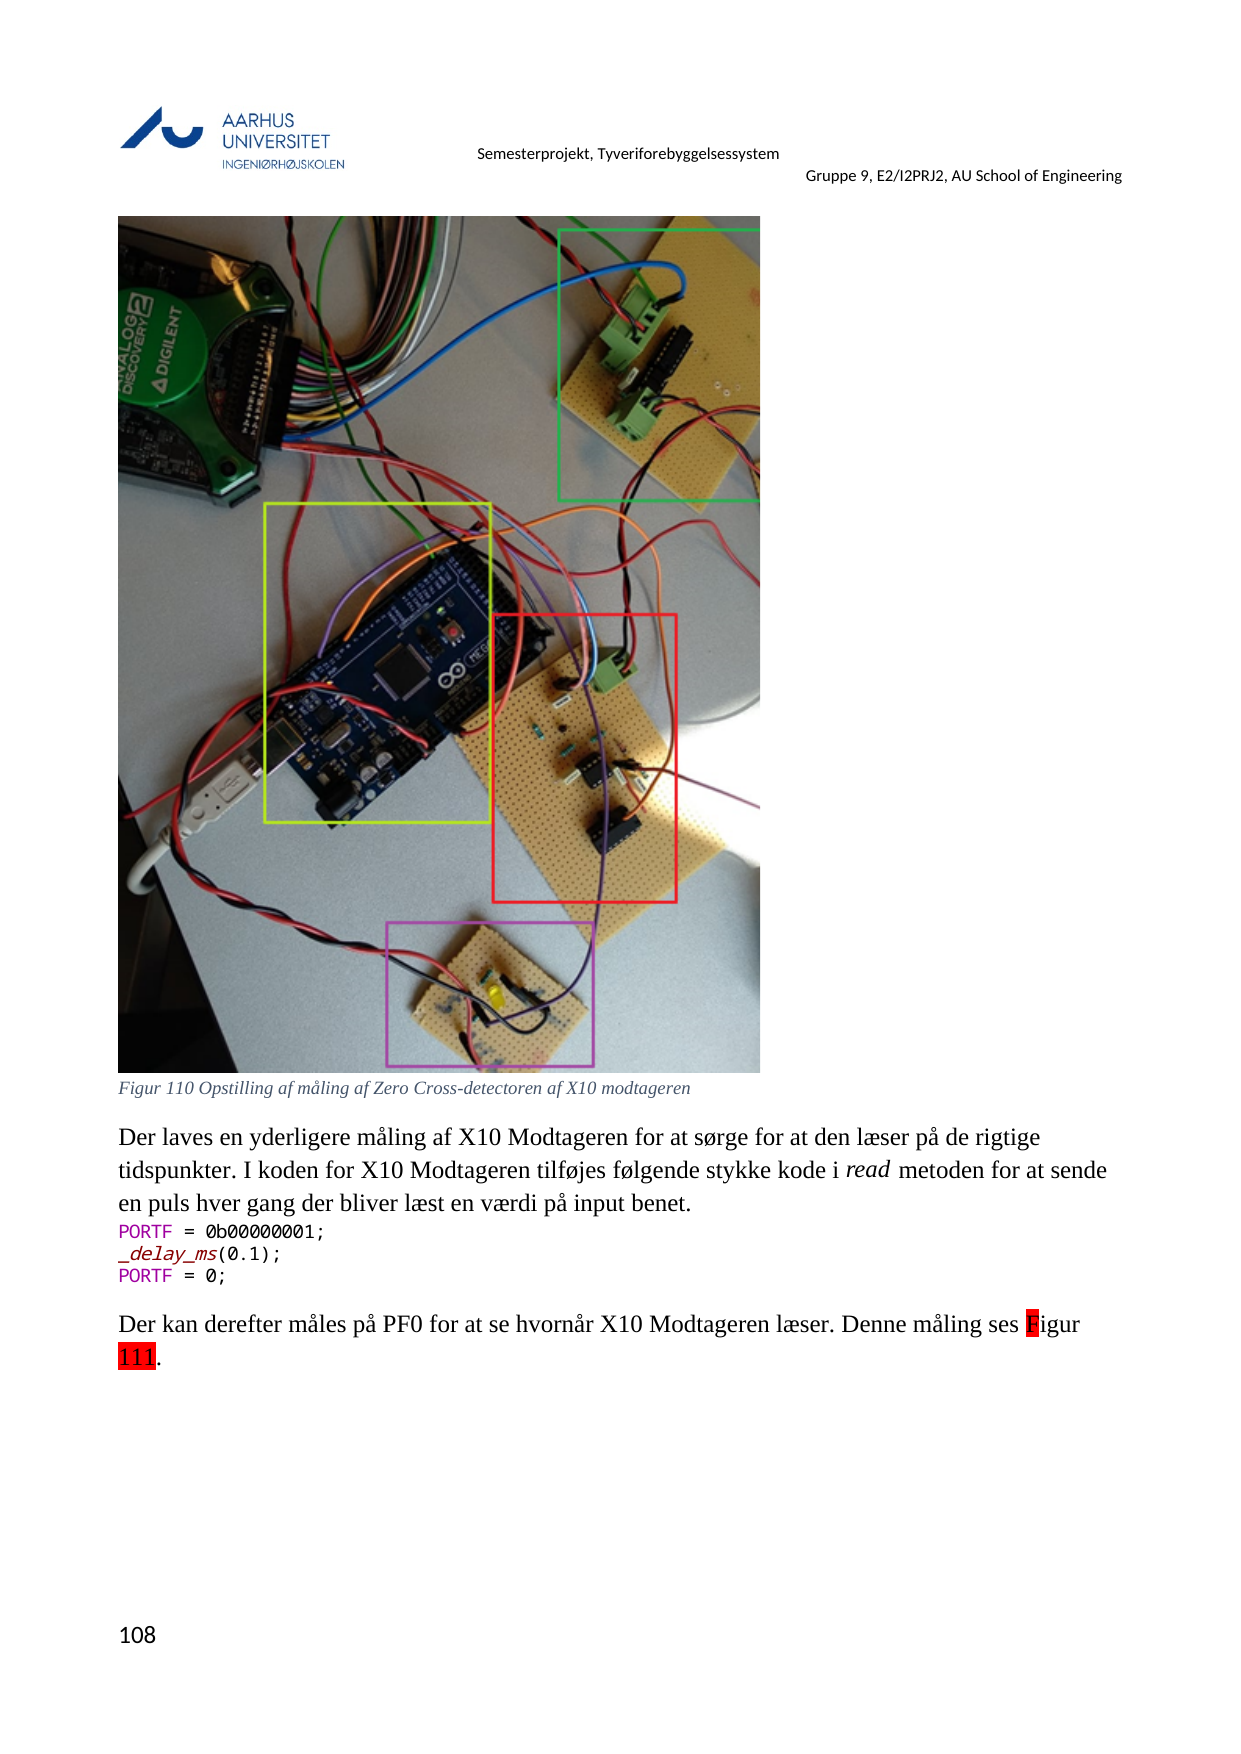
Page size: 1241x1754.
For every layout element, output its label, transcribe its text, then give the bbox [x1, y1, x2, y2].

text Der laves en yderligere måling af X10 Modtageren for at sørge for at den læser på de rigtige tidspunkter. I koden for X10 Modtageren tilføjes følgende stykke kode i metoden for at sende en puls hver gang der bliver læst en værdi på input benet. [118, 1122, 1122, 1217]
picture [118, 105, 478, 171]
picture [118, 216, 761, 1073]
